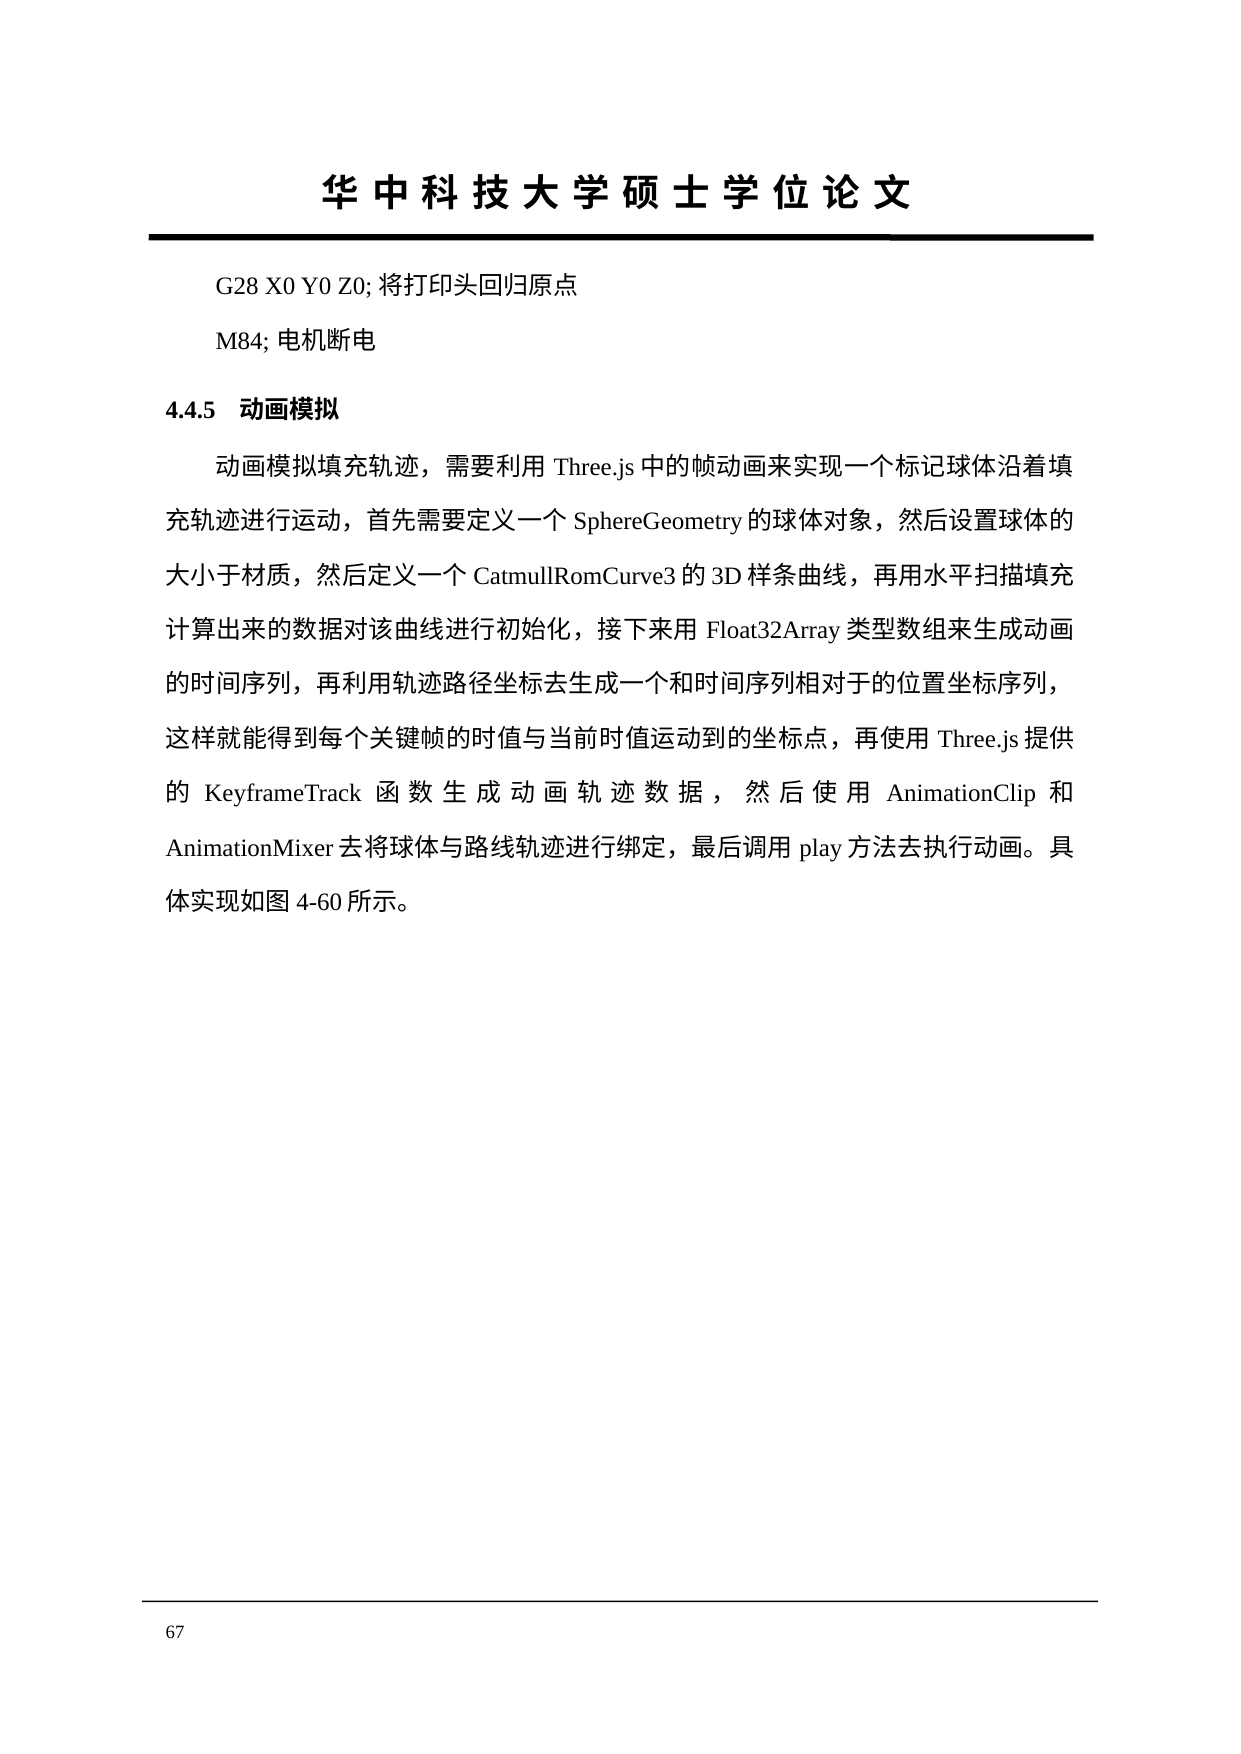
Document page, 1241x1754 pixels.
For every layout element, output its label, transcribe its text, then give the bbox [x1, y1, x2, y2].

text M84; 电机断电 [215, 320, 1075, 356]
subtitle 动画模拟 [165, 389, 1075, 425]
text G28 X0 Y0 Z0; 将打印头回归原点 [215, 266, 1075, 302]
